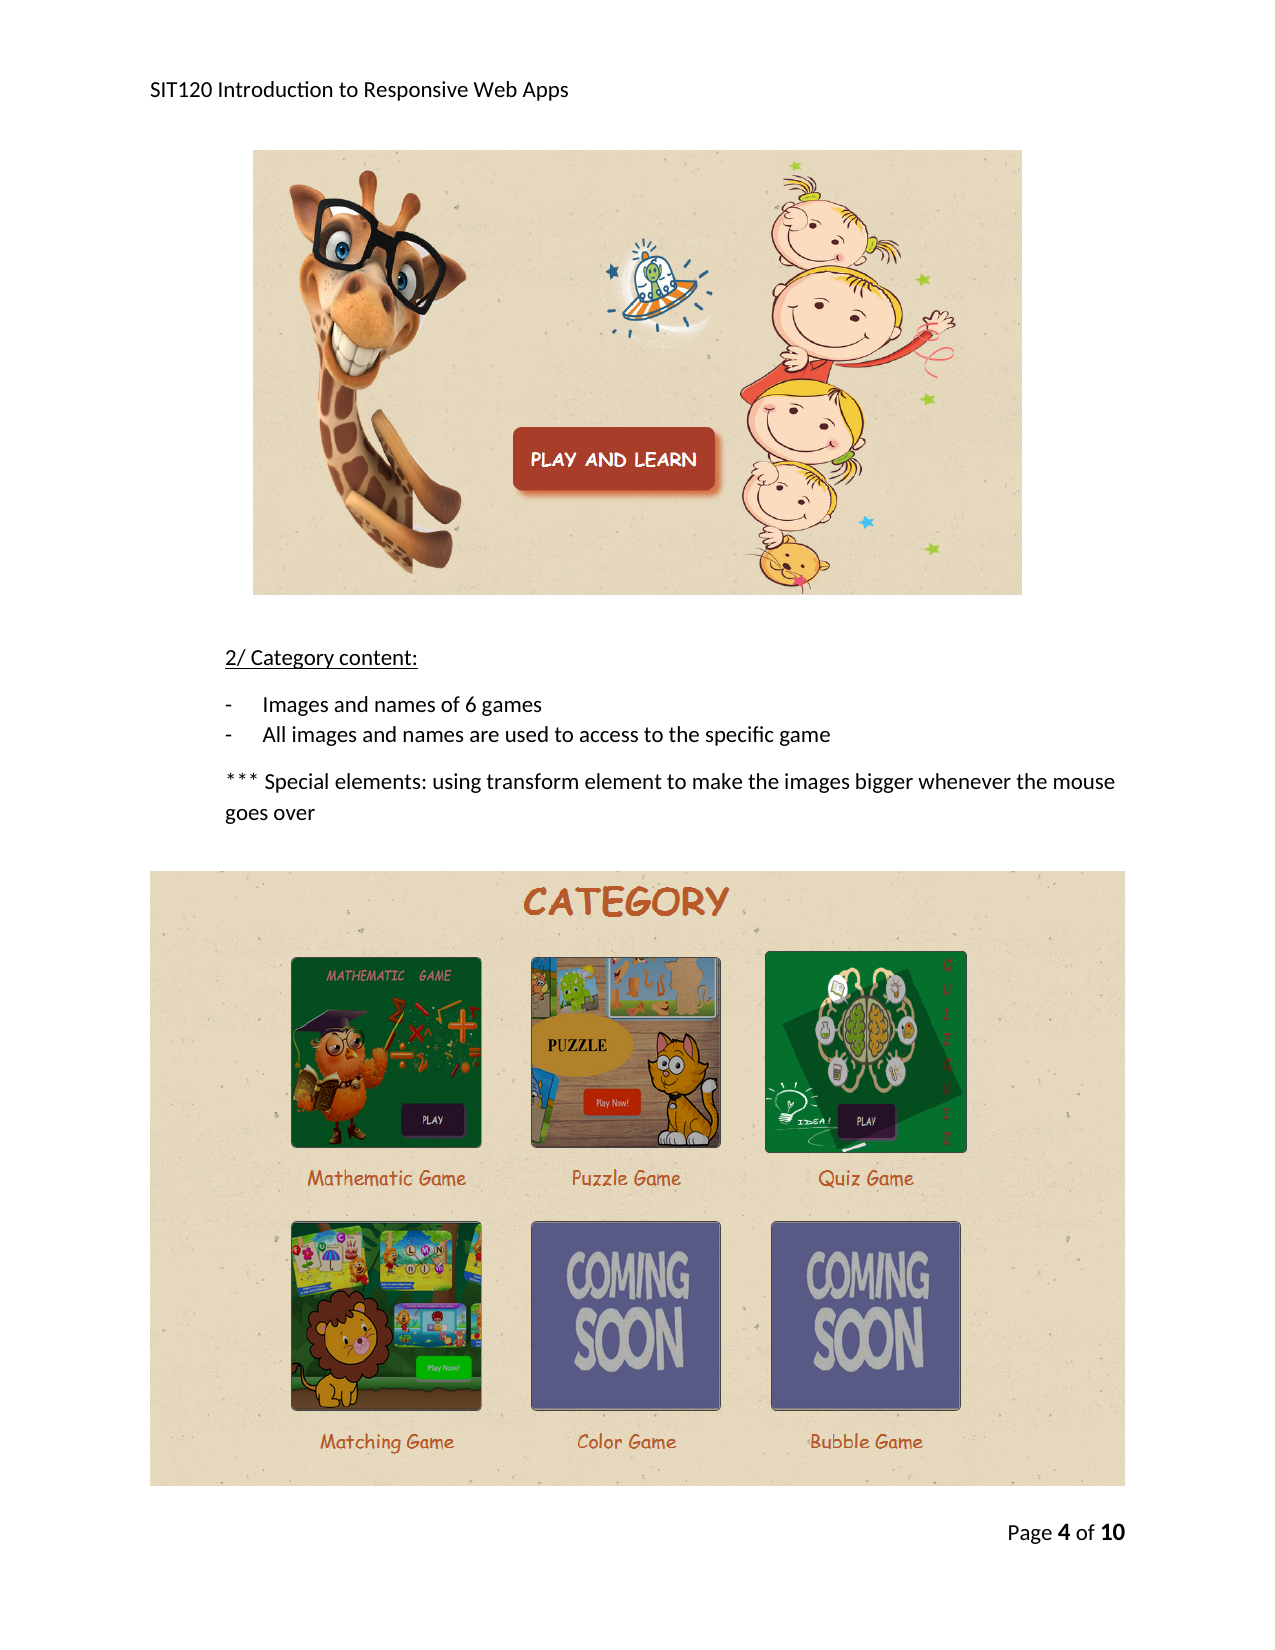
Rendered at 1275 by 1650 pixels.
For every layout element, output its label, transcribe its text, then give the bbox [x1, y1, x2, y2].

picture [253, 150, 1022, 595]
list Images and names of 6 games [225, 690, 1125, 718]
picture [150, 871, 1125, 1486]
list All images and names are used to access to the specific game [225, 721, 1125, 749]
text *** Special elements: using transform element to make the images bigger whenever the mouse goes over [225, 767, 1125, 826]
text 2/ Category content: [225, 643, 1125, 672]
